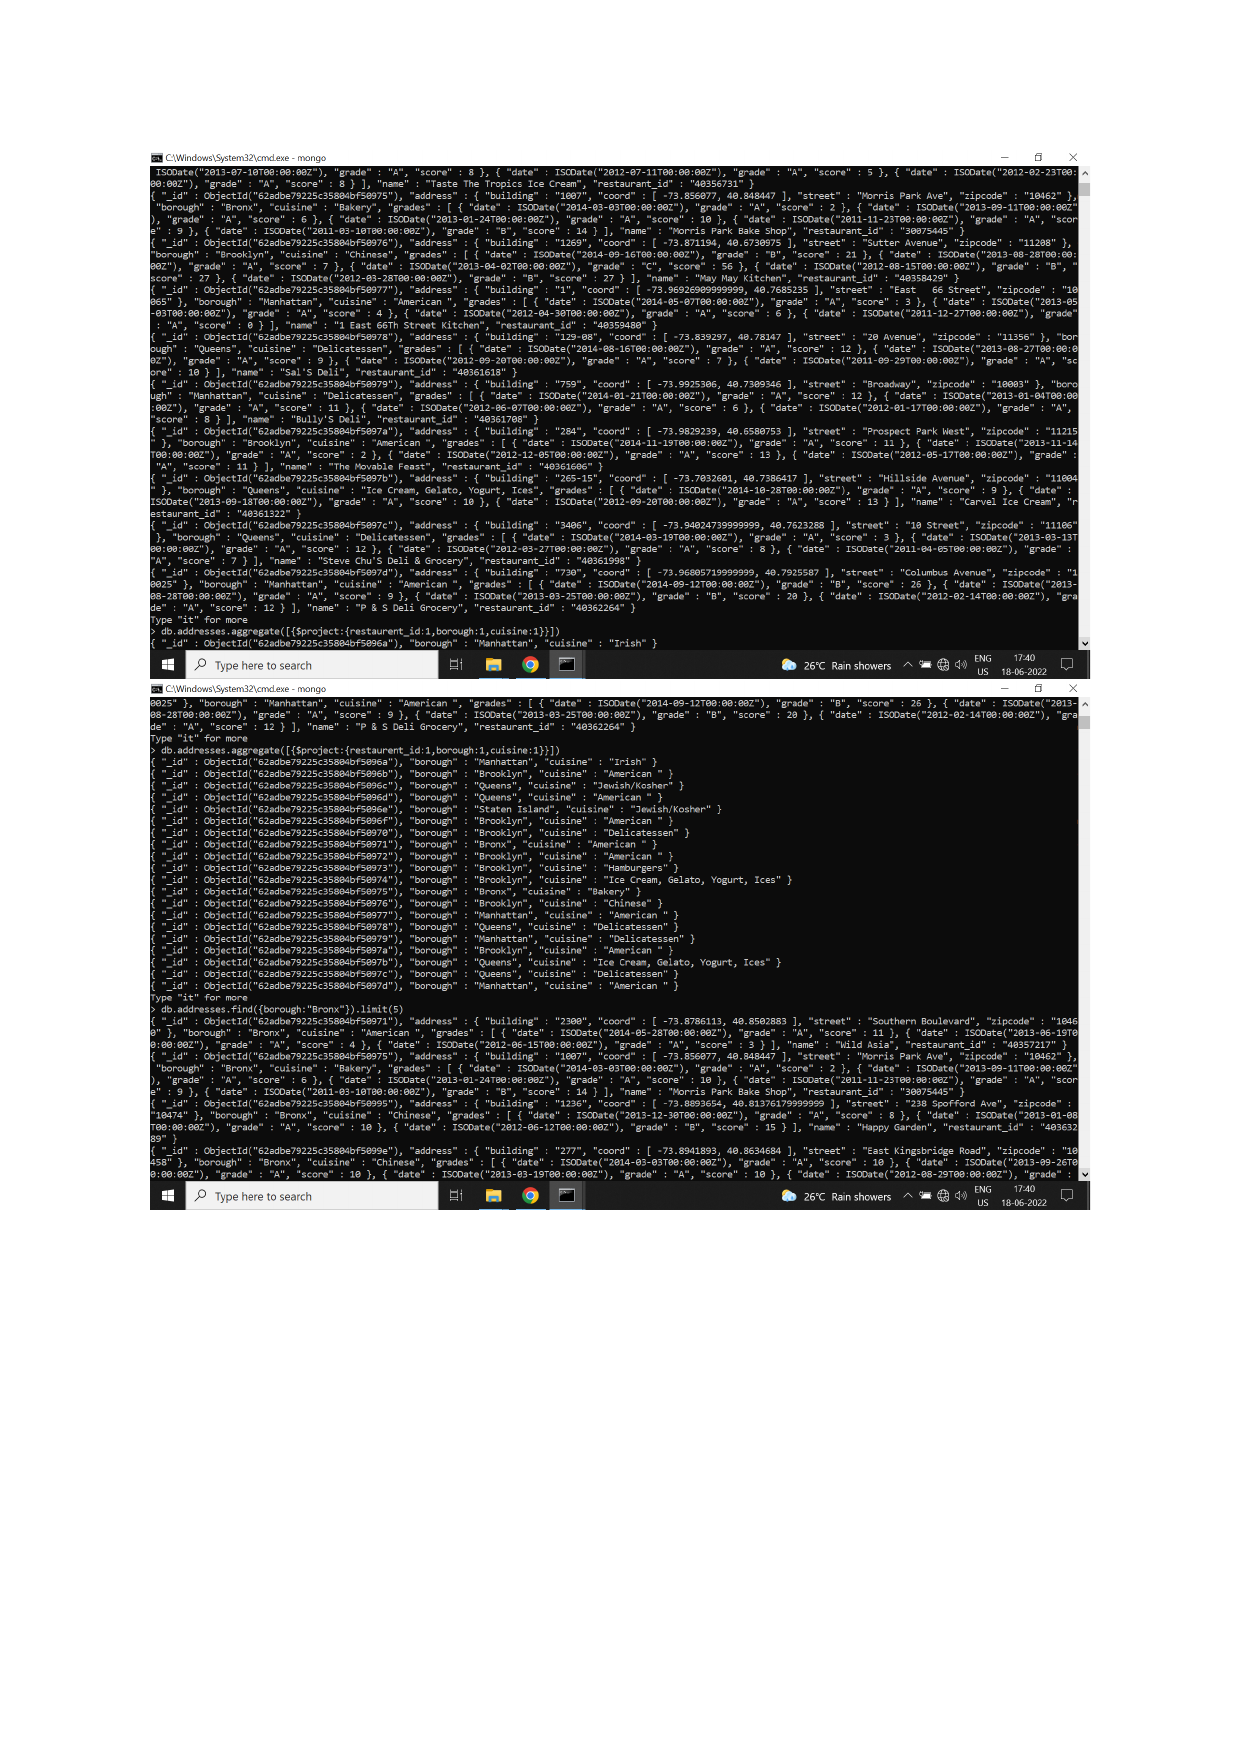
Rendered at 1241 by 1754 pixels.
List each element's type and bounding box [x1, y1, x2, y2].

picture [150, 681, 1091, 1210]
picture [150, 150, 1091, 679]
